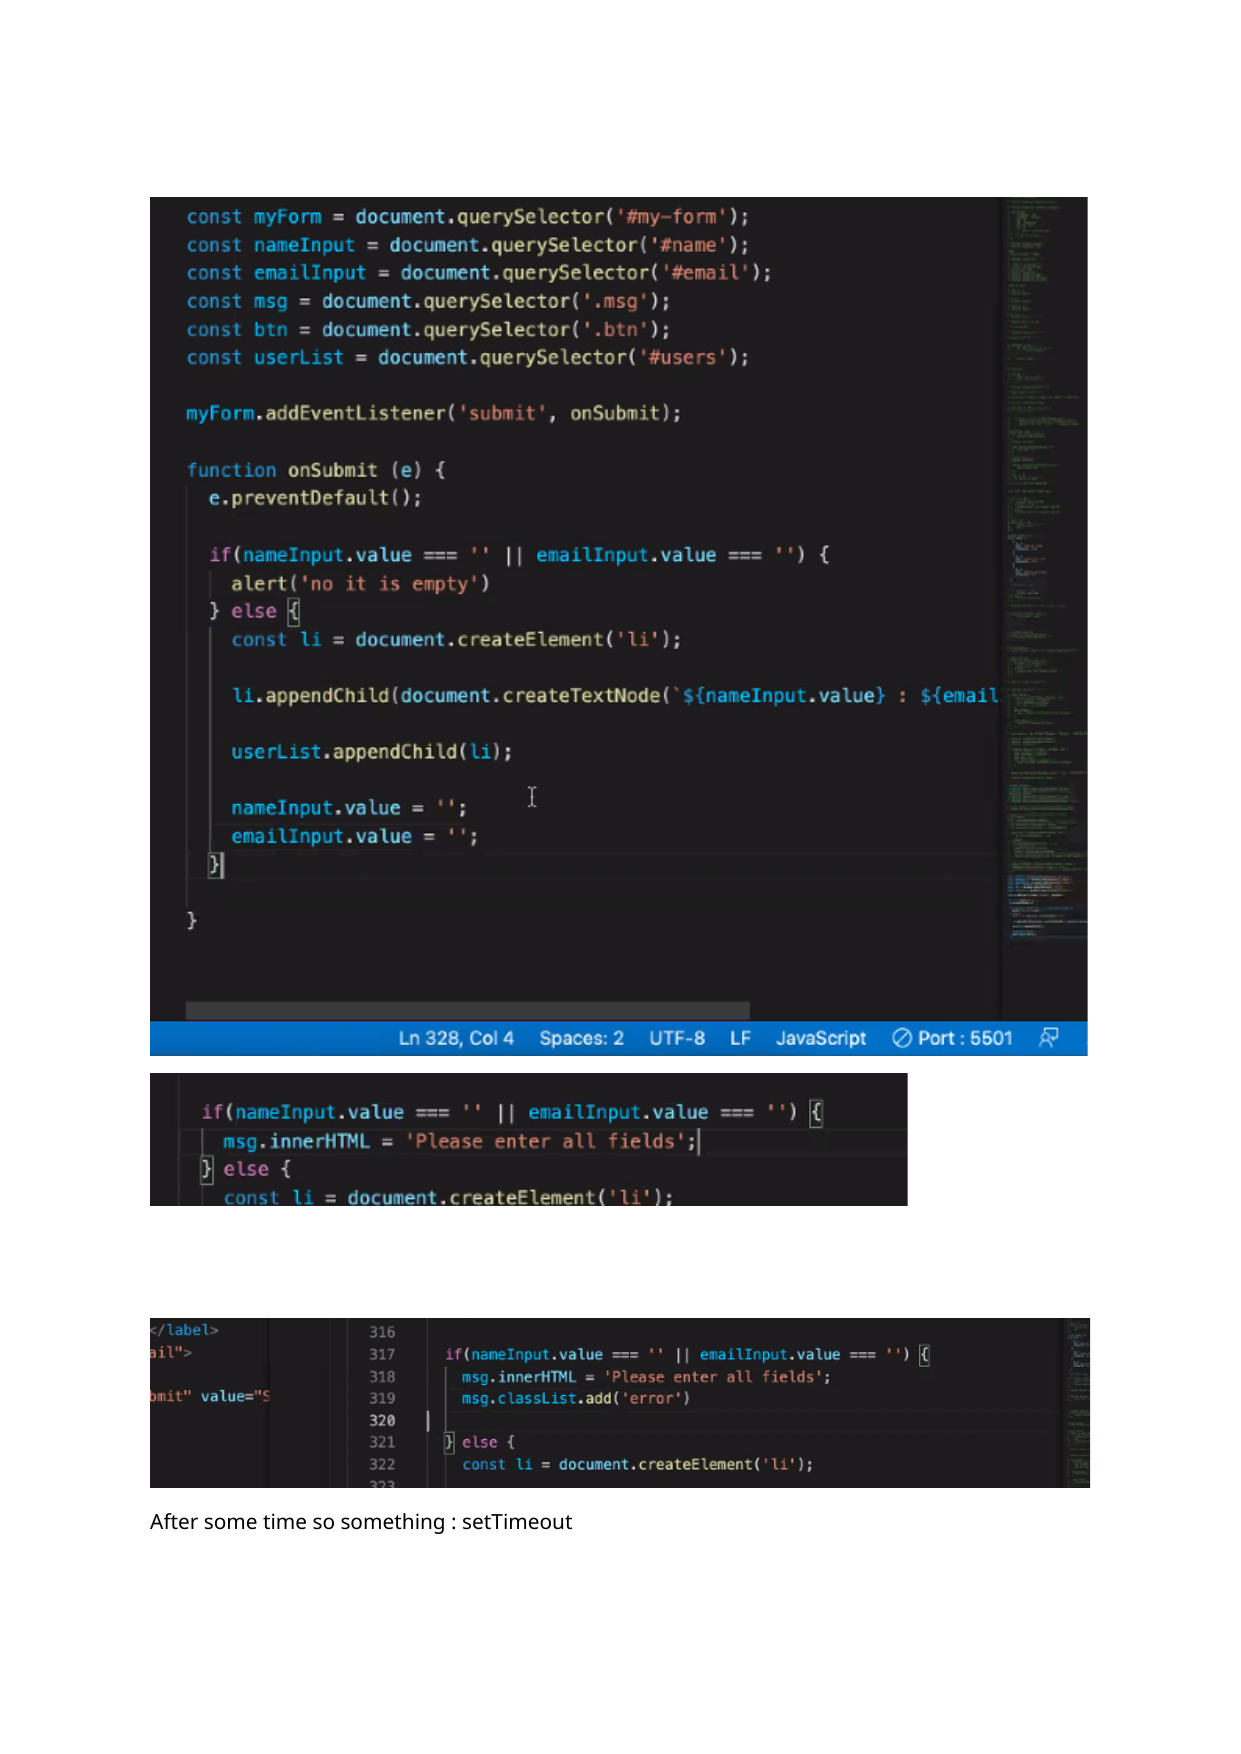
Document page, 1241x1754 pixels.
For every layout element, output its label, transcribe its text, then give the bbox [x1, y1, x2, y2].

picture [150, 1318, 1091, 1488]
text After some time so something : setTimeout [150, 1507, 1090, 1535]
picture [150, 1073, 908, 1206]
picture [150, 197, 1088, 1056]
